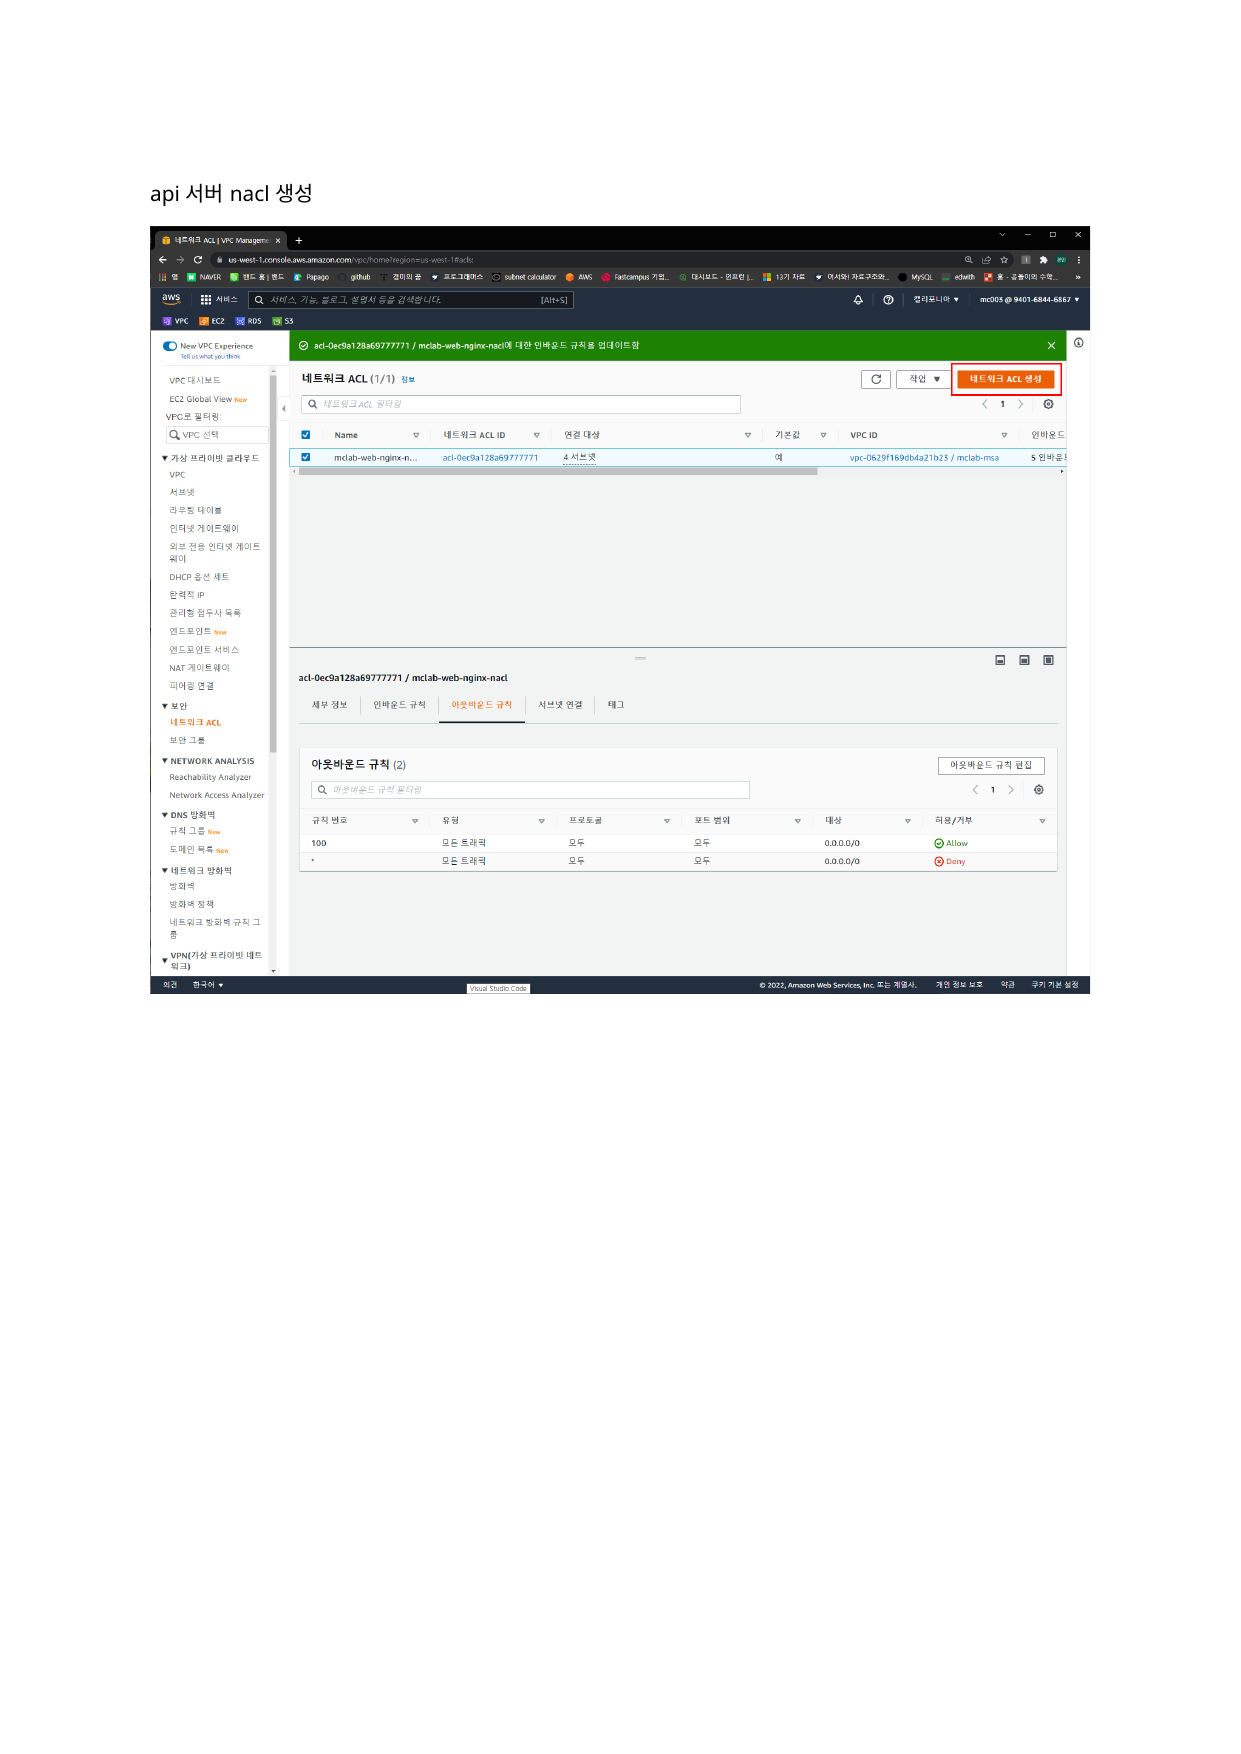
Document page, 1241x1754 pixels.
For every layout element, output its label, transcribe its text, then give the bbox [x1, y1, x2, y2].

picture [150, 226, 1091, 994]
text api 서버 nacl 생성 [150, 177, 1090, 207]
